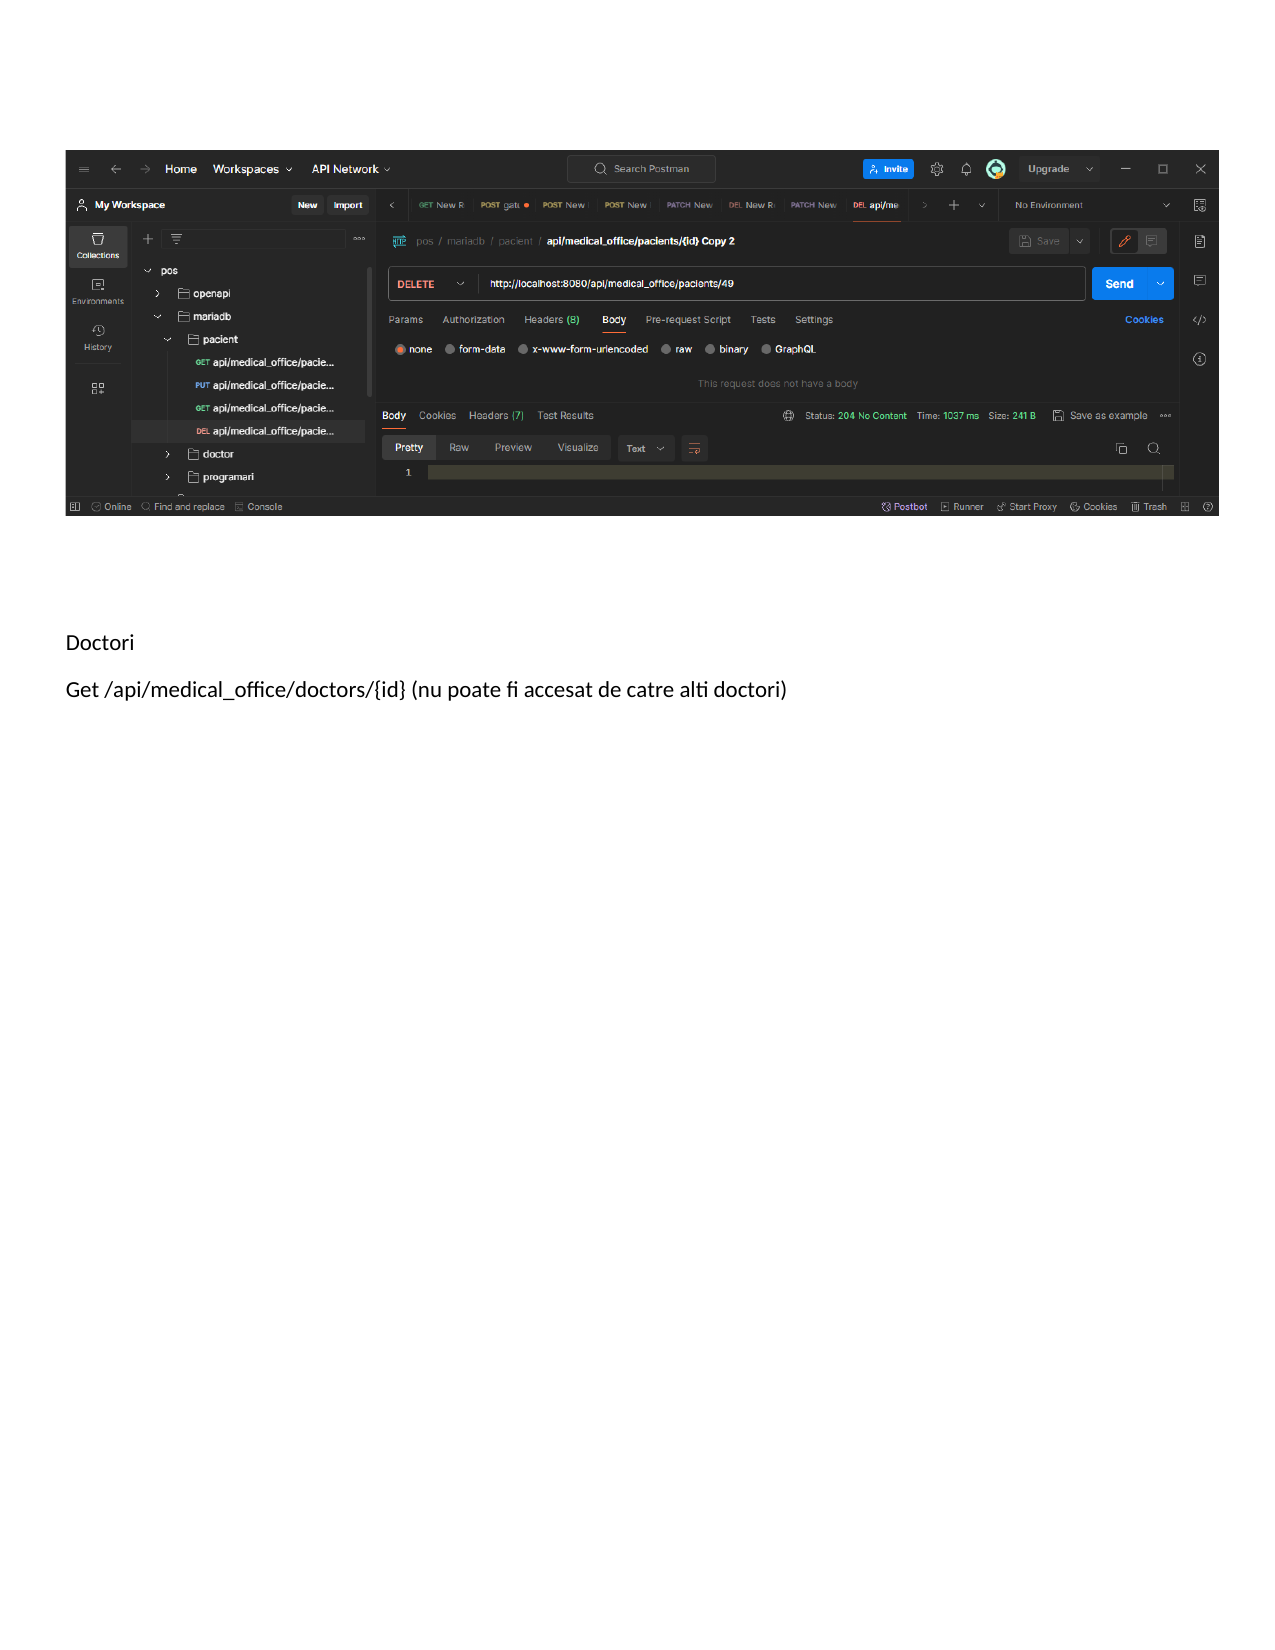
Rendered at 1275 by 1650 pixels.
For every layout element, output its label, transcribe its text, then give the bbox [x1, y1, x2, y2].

picture [65, 150, 1219, 516]
text Get /api/medical_office/doctors/{id} (nu poate fi accesat de catre alti doctori) [66, 675, 1219, 703]
text Doctori [66, 628, 1219, 656]
